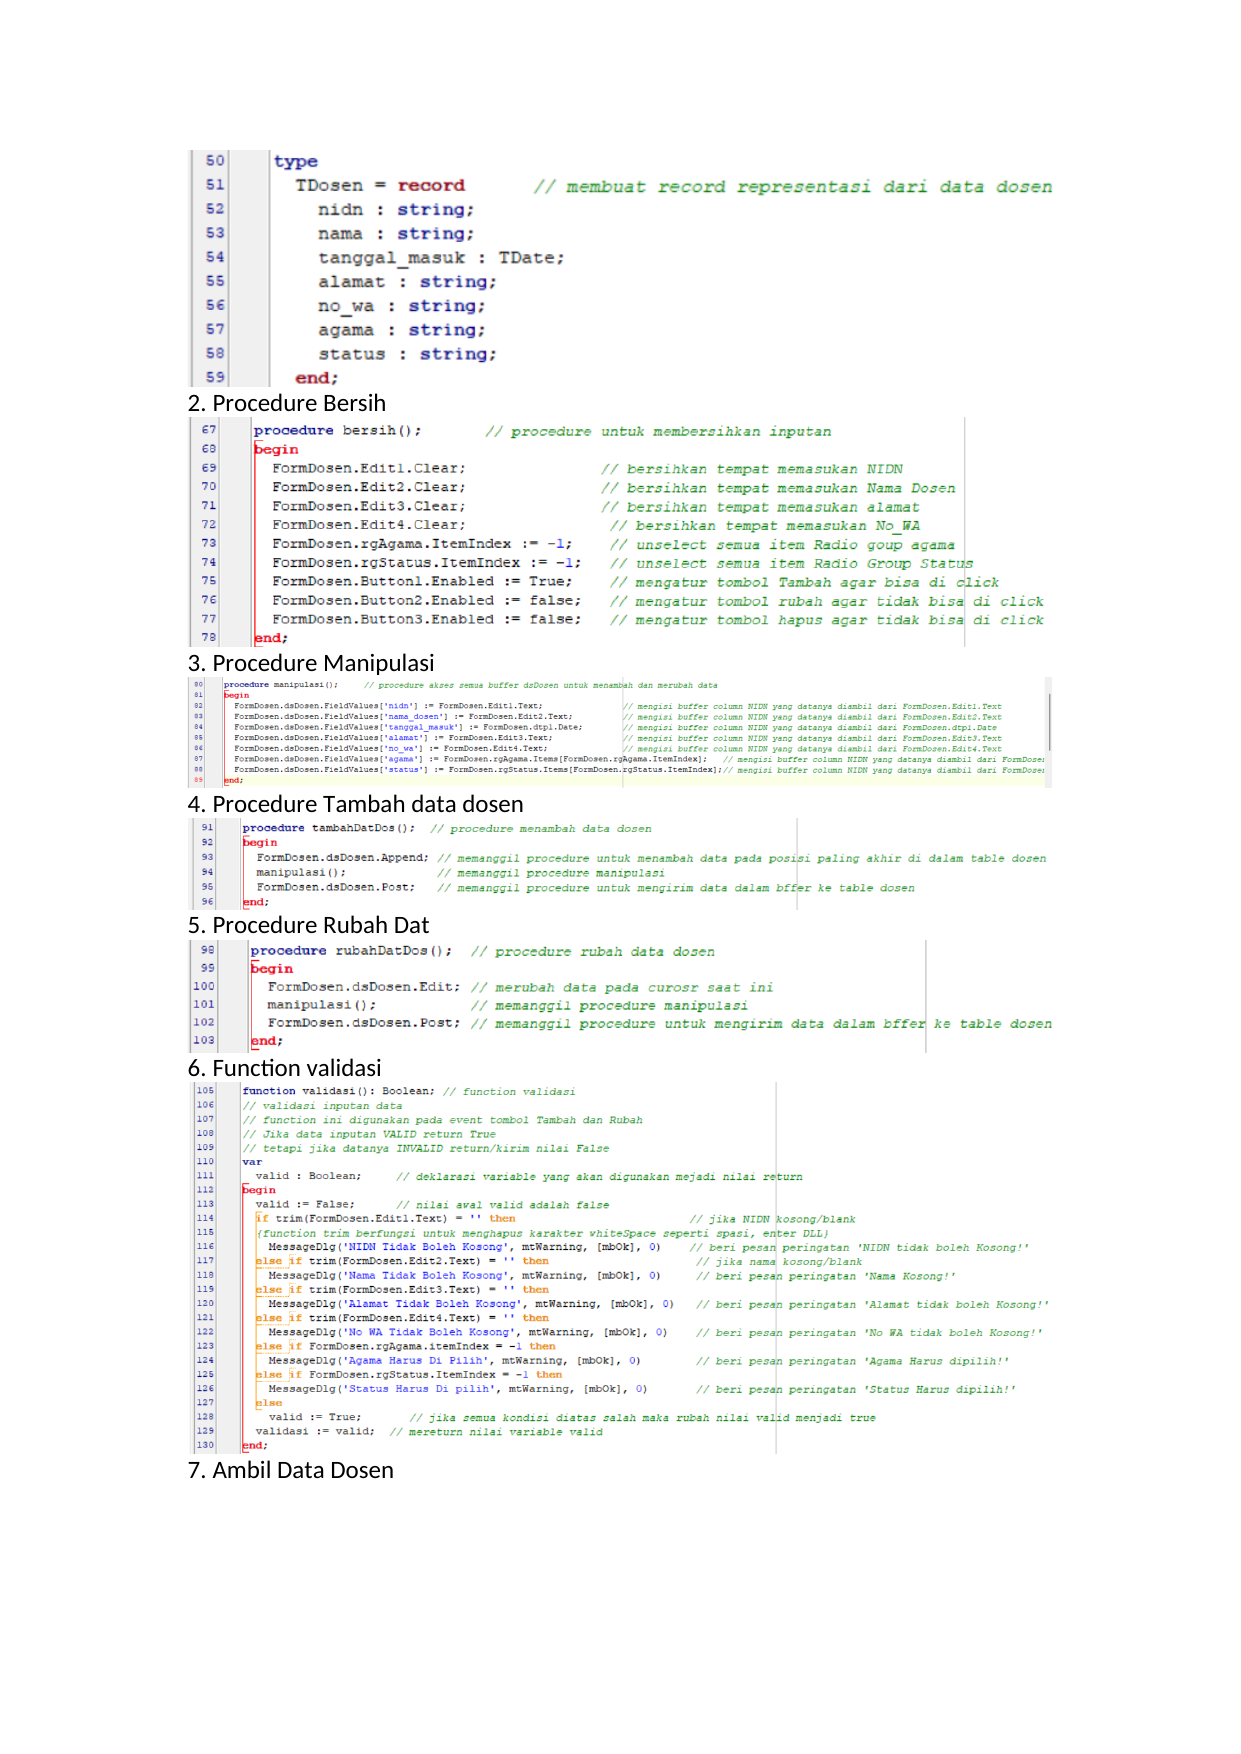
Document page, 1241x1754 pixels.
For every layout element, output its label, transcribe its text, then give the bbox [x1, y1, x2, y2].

picture [187, 818, 1053, 910]
picture [187, 677, 1053, 788]
picture [187, 940, 1052, 1053]
list Ambil Data Dosen [187, 1454, 1053, 1484]
list Procedure Manipulasi [187, 647, 1053, 677]
picture [187, 1082, 1052, 1454]
list Procedure Tambah data dosen [187, 788, 1053, 818]
list Function validasi [187, 1052, 1053, 1083]
list Procedure Bersih [187, 387, 1053, 417]
list Procedure Rubah Dat [187, 910, 1053, 940]
picture [187, 150, 1053, 387]
picture [187, 417, 1052, 647]
